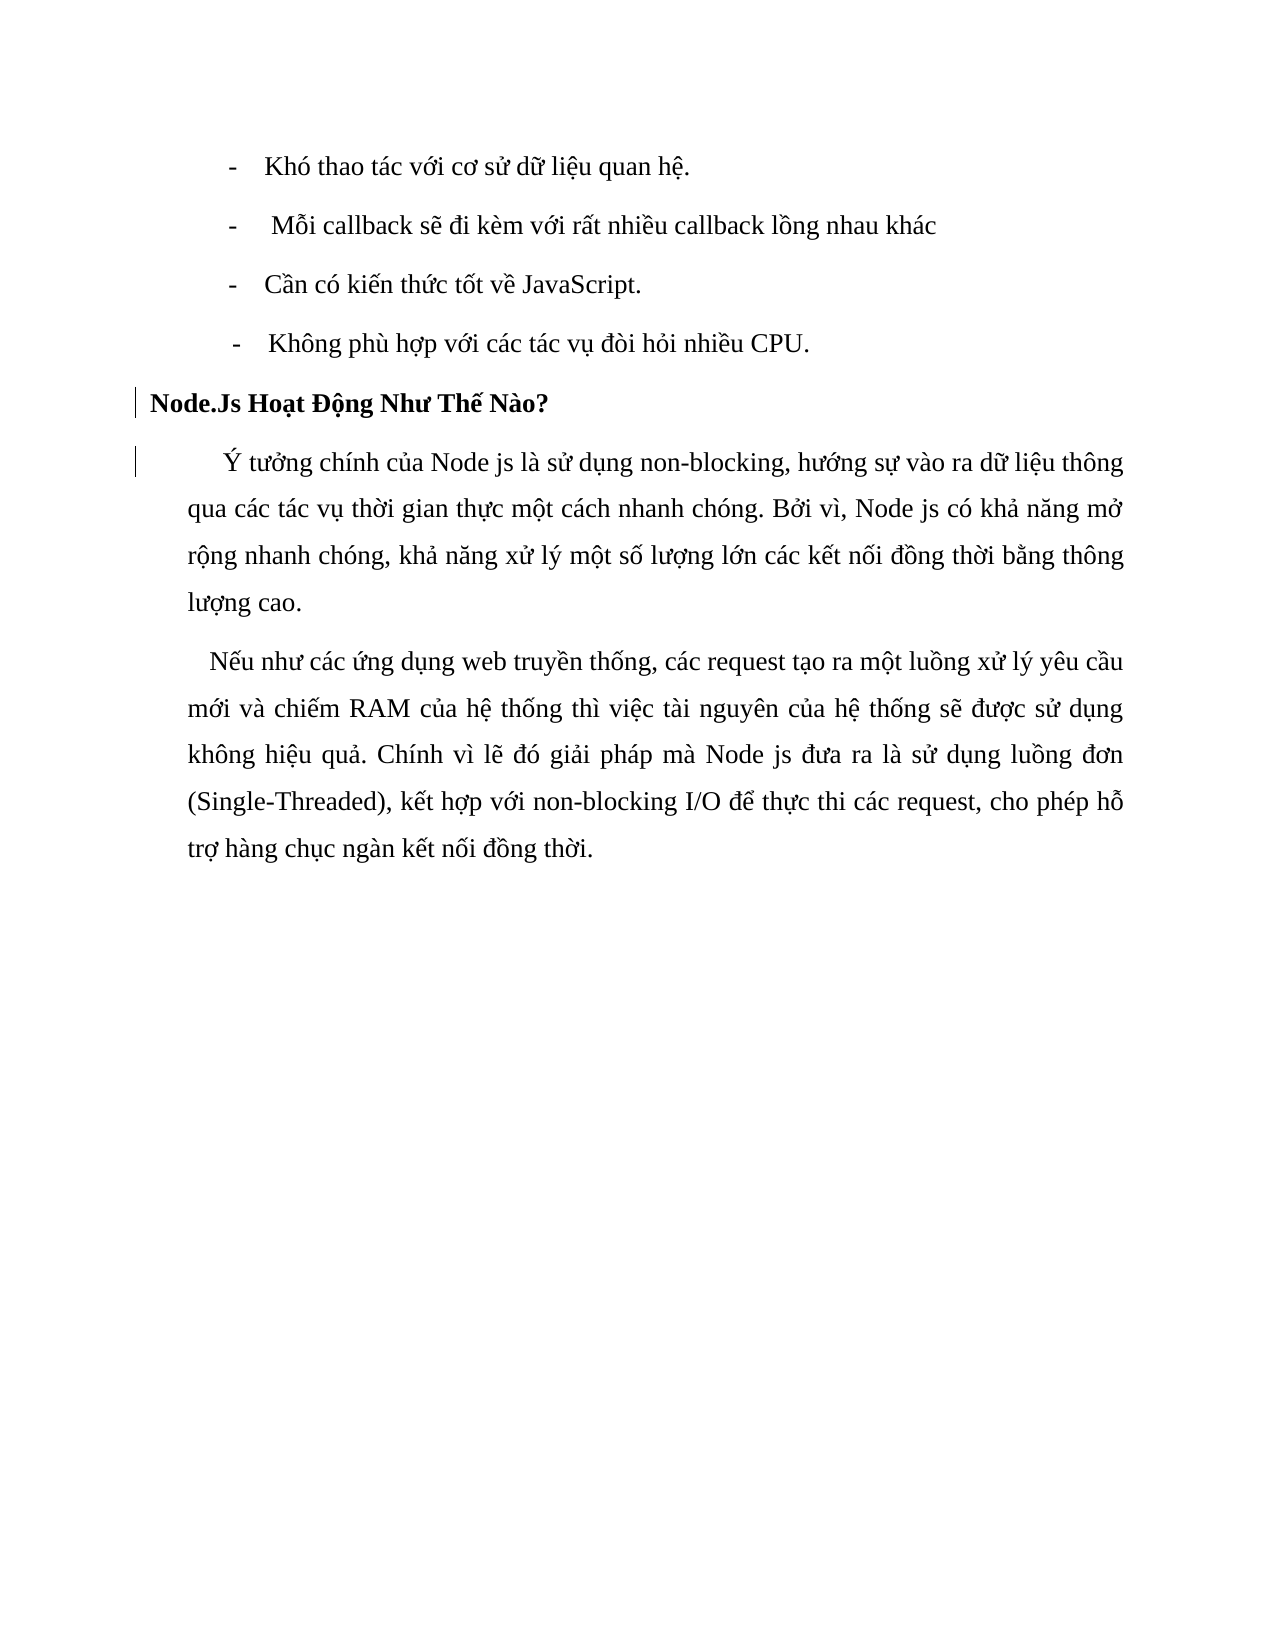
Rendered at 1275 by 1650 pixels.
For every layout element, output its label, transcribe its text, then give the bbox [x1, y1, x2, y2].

text Nếu như các ứng dụng web truyền thống, các request tạo ra một luồng xử lý yêu cầu mới và chiếm RAM của hệ thống thì việc tài nguyên của hệ thống sẽ được sử dụng không hiệu quả. Chính vì lẽ đó giải pháp mà Node js đưa ra là sử dụng luồng đơn (Single-Threaded), kết hợp với non-blocking I/O để thực thi các request, cho phép hỗ trợ hàng chục ngàn kết nối đồng thời. [187, 645, 1125, 863]
text - Không phù hợp với các tác vụ đòi hỏi nhiều CPU. [187, 327, 1125, 359]
text - Mỗi callback sẽ đi kèm với rất nhiều callback lồng nhau khác [150, 209, 1125, 240]
text - Khó thao tác với cơ sử dữ liệu quan hệ. [150, 150, 1125, 181]
text - Cần có kiến thức tốt về JavaScript. [150, 268, 1125, 299]
text Ý tưởng chính của Node js là sử dụng non-blocking, hướng sự vào ra dữ liệu thông qua các tác vụ thời gian thực một cách nhanh chóng. Bởi vì, Node js có khả năng mở rộng nhanh chóng, khả năng xử lý một số lượng lớn các kết nối đồng thời bằng thông lượng cao. [187, 446, 1125, 617]
text Node.Js Hoạt Động Như Thế Nào? [150, 387, 1125, 418]
